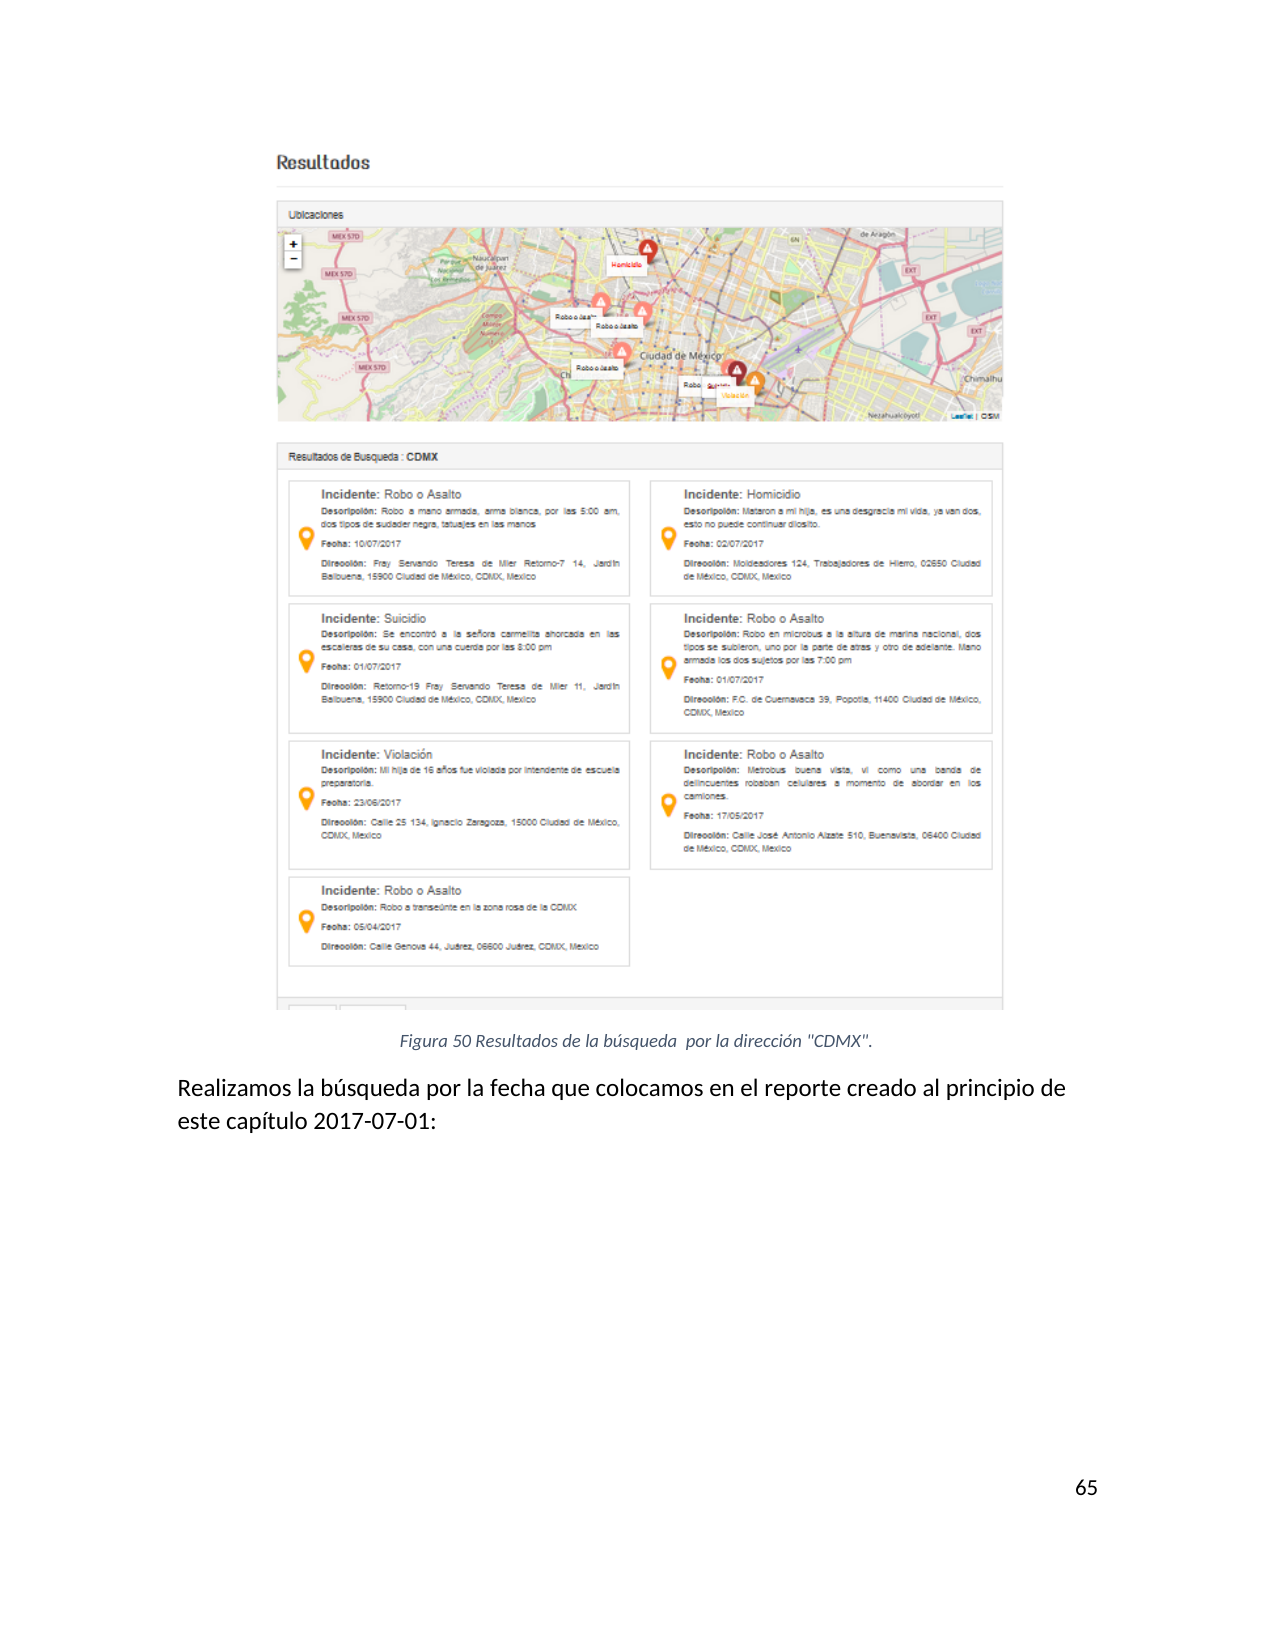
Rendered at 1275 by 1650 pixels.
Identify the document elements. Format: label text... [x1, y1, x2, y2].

text Figura 50 Resultados de la búsqueda por la dirección "CDMX". [177, 1029, 1098, 1052]
text Realizamos la búsqueda por la fecha que colocamos en el reporte creado al principio de este capítulo 2017-07-01: [177, 1072, 1098, 1136]
picture [265, 147, 1010, 1010]
